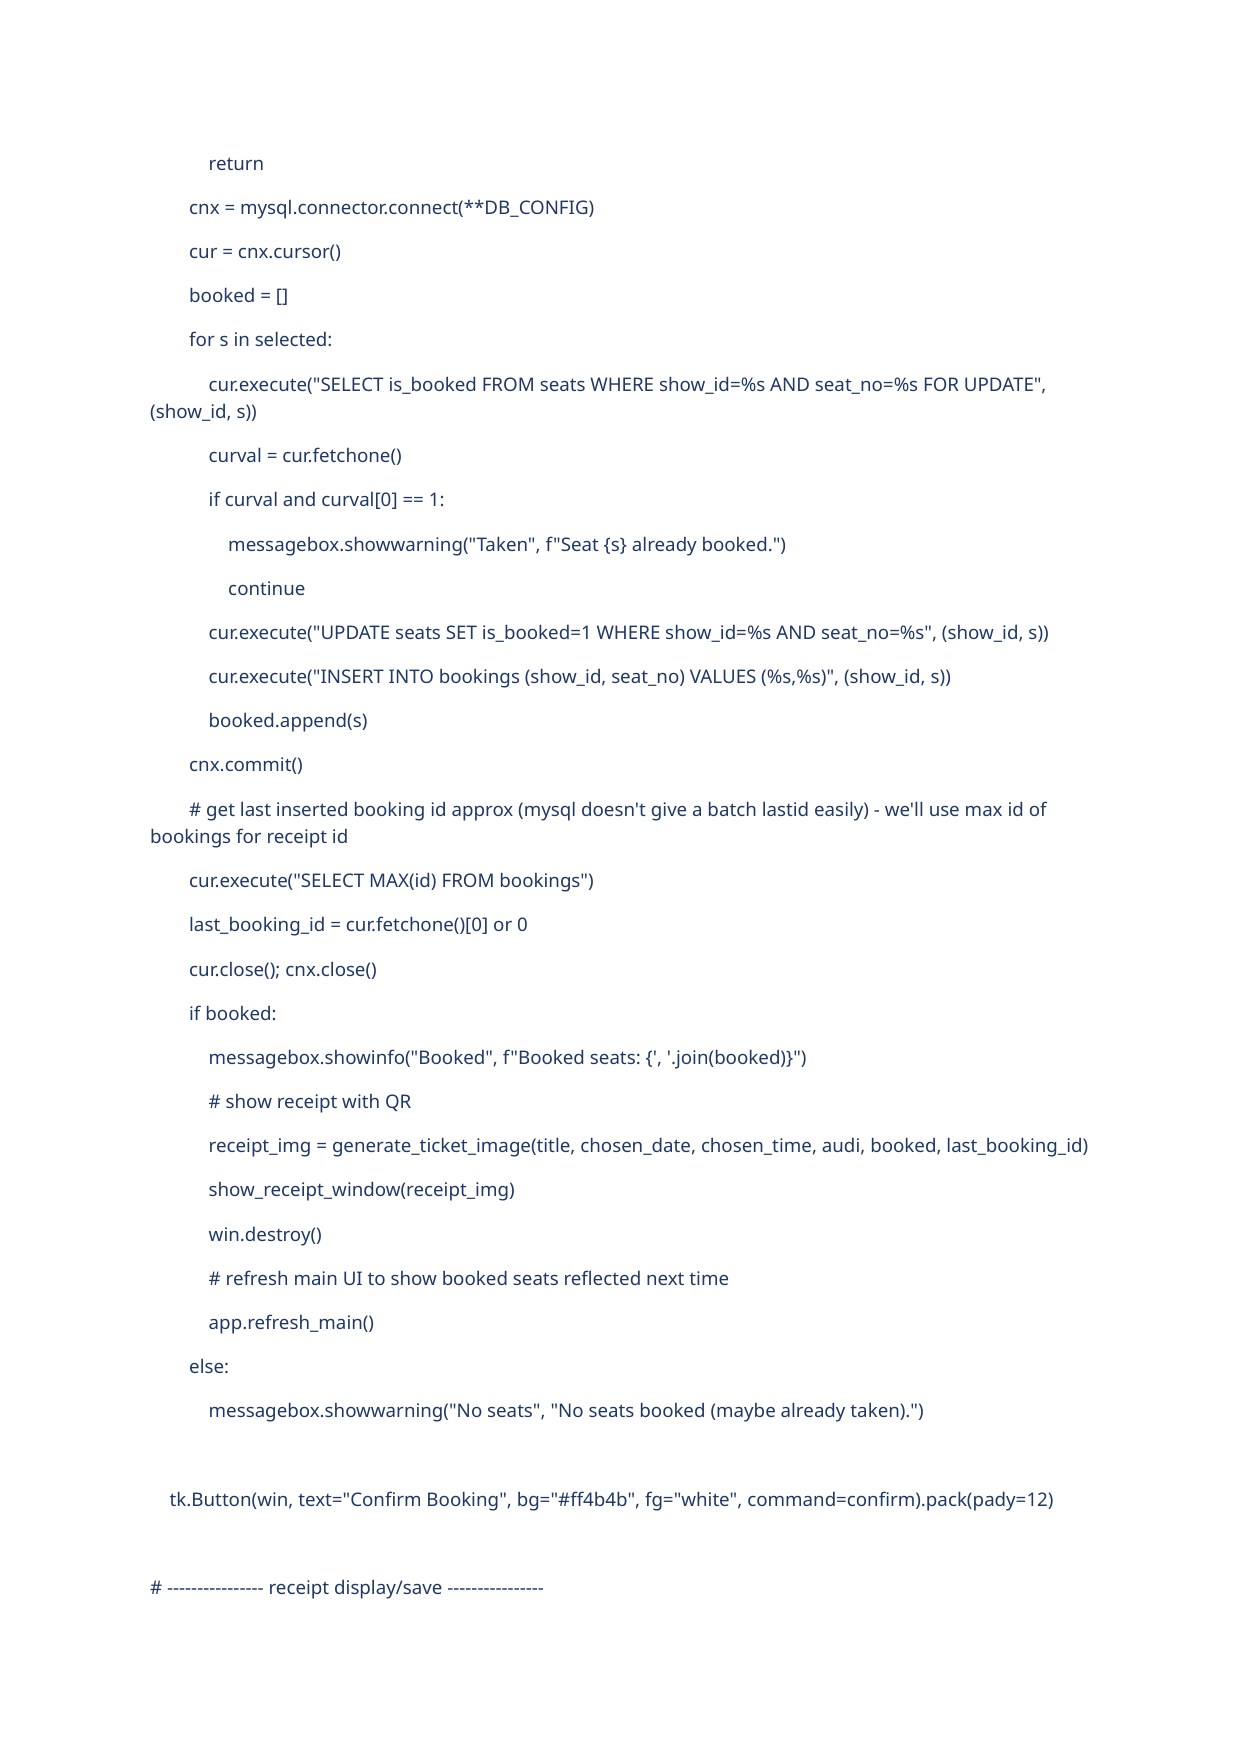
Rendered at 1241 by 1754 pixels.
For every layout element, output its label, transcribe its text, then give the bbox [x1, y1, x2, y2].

text if booked: [150, 1000, 1090, 1026]
text messagebox.showinfo("Booked", f"Booked seats: {', '.join(booked)}") [150, 1044, 1090, 1070]
text receipt_img = generate_ticket_image(title, chosen_date, chosen_time, audi, booked, last_booking_id) [150, 1132, 1090, 1158]
text if curval and curval[0] == 1: [150, 487, 1090, 512]
text curval = cur.fetchone() [150, 442, 1090, 468]
text cur.execute("SELECT is_booked FROM seats WHERE show_id=%s AND seat_no=%s FOR UPDATE", (show_id, s)) [150, 371, 1090, 424]
text # get last inserted booking id approx (mysql doesn't give a batch lastid easily) - we'll use max id of bookings for receipt id [150, 796, 1090, 849]
text # ---------------- receipt display/save ---------------- [150, 1574, 1090, 1600]
text continue [150, 575, 1090, 601]
text last_booking_id = cur.fetchone()[0] or 0 [150, 912, 1090, 937]
text cur.execute("UPDATE seats SET is_booked=1 WHERE show_id=%s AND seat_no=%s", (show_id, s)) [150, 619, 1090, 645]
text cur.execute("INSERT INTO bookings (show_id, seat_no) VALUES (%s,%s)", (show_id, s)) [150, 663, 1090, 689]
text cur.execute("SELECT MAX(id) FROM bookings") [150, 867, 1090, 893]
text # show receipt with QR [150, 1088, 1090, 1114]
text # refresh main UI to show booked seats reflected next time [150, 1265, 1090, 1291]
text messagebox.showwarning("No seats", "No seats booked (maybe already taken).") [150, 1397, 1090, 1423]
text messagebox.showwarning("Taken", f"Seat {s} already booked.") [150, 531, 1090, 556]
text app.refresh_main() [150, 1309, 1090, 1335]
text tk.Button(win, text="Confirm Booking", bg="#ff4b4b", fg="white", command=confirm).pack(pady=12) [150, 1486, 1090, 1511]
text booked = [] [150, 282, 1090, 308]
text win.destroy() [150, 1221, 1090, 1246]
text for s in selected: [150, 327, 1090, 352]
text cur = cnx.cursor() [150, 238, 1090, 264]
text cnx.commit() [150, 752, 1090, 777]
text cur.close(); cnx.close() [150, 956, 1090, 981]
text else: [150, 1353, 1090, 1379]
text show_receipt_window(receipt_img) [150, 1177, 1090, 1202]
text booked.append(s) [150, 707, 1090, 733]
text return [150, 150, 1090, 176]
text cnx = mysql.connector.connect(**DB_CONFIG) [150, 194, 1090, 220]
